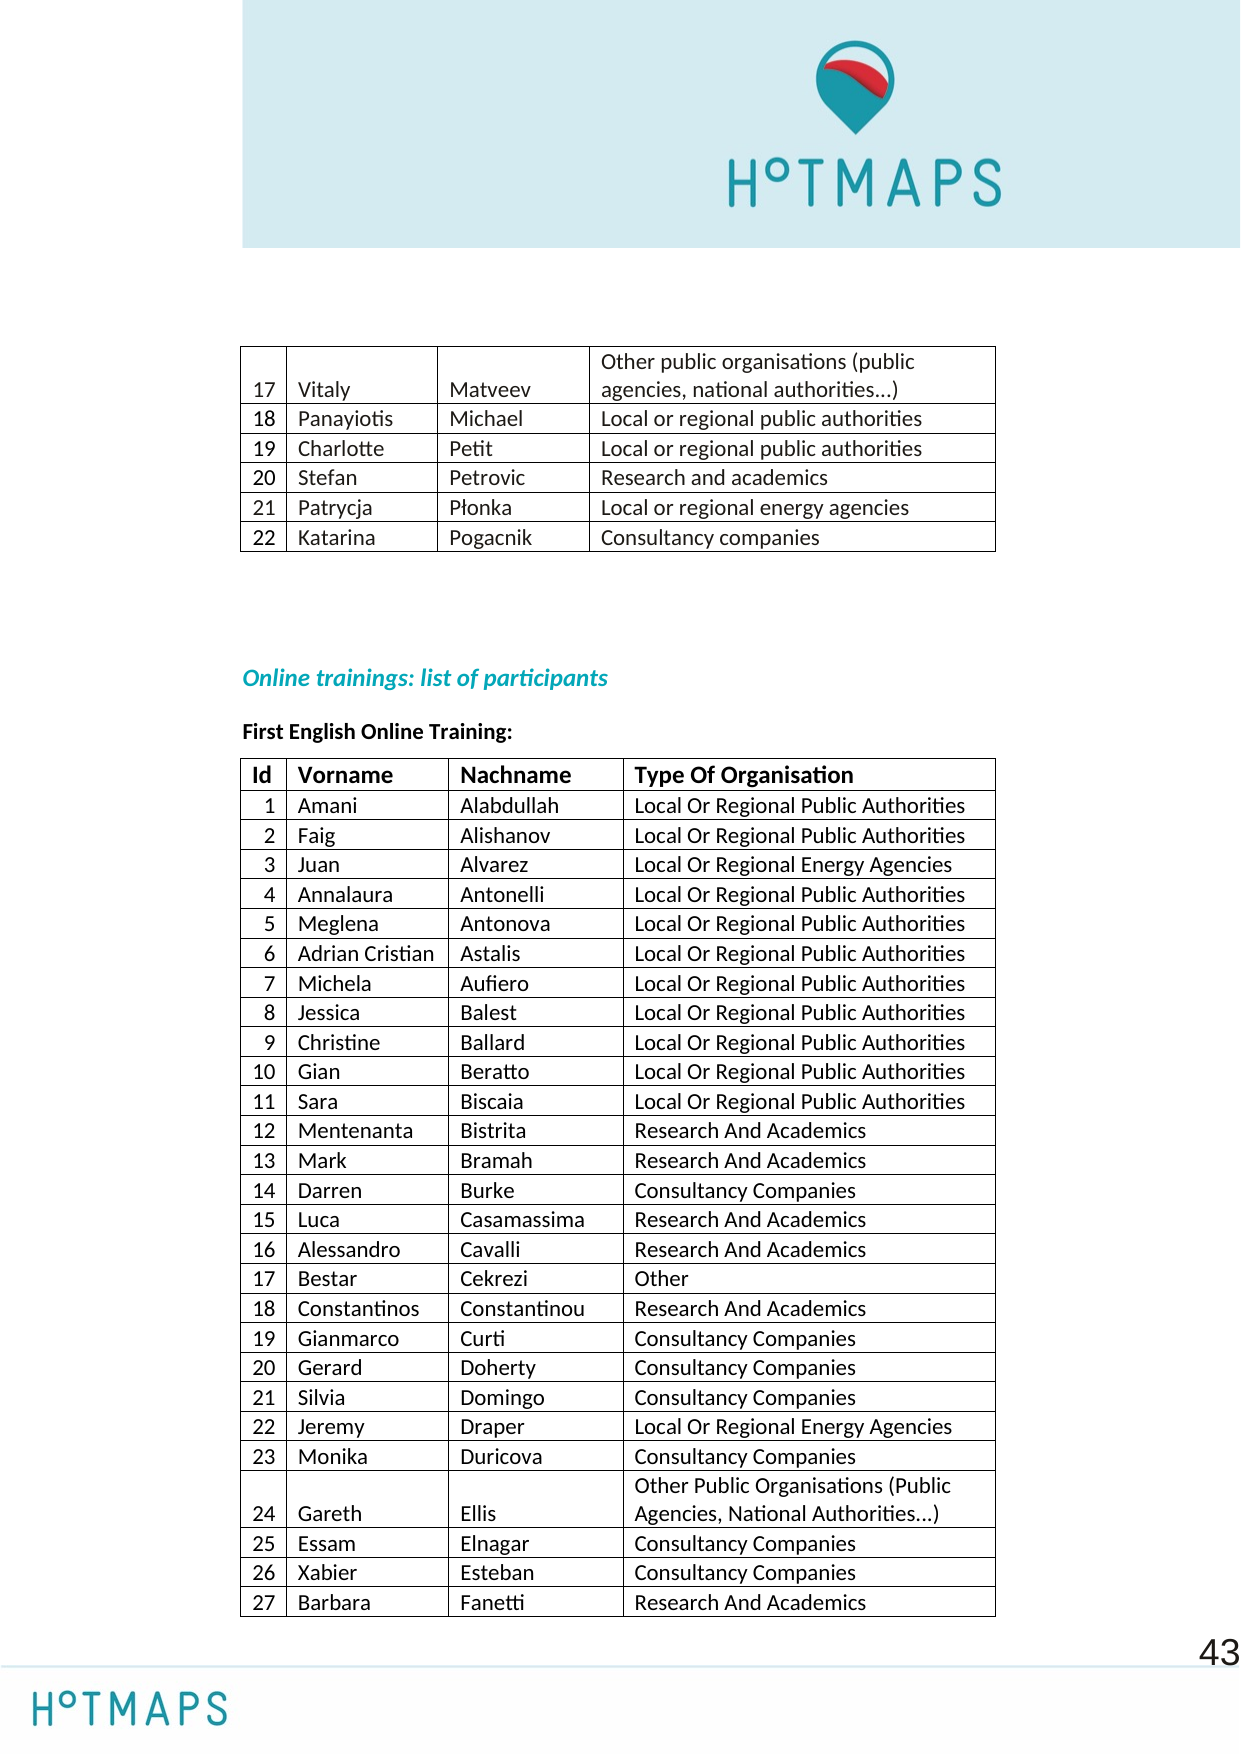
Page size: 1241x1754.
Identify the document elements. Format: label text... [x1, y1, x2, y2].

table_cell Local or regional public authorities [590, 434, 995, 462]
table_cell 27 [241, 1587, 286, 1616]
table_cell Mentenanta [287, 1116, 448, 1144]
picture [242, 0, 1241, 248]
table_cell Domingo [449, 1382, 623, 1411]
table_cell Other [624, 1264, 995, 1292]
table_cell Silvia [287, 1382, 448, 1411]
table_cell Essam [287, 1528, 448, 1557]
table_cell Constantinos [287, 1294, 448, 1322]
table_cell Consultancy Companies [624, 1528, 995, 1557]
table_cell 2 [241, 820, 286, 849]
picture [0, 1665, 1240, 1754]
table_cell 17 [241, 347, 286, 403]
table_cell Local Or Regional Energy Agencies [624, 850, 995, 878]
table_cell Local or regional energy agencies [590, 493, 995, 521]
table_cell Local Or Regional Public Authorities [624, 909, 995, 937]
table_header Nachname [449, 759, 623, 789]
table_cell Charlotte [287, 434, 437, 462]
table_cell Mark [287, 1146, 448, 1174]
table_cell 22 [241, 522, 286, 551]
table_cell Darren [287, 1175, 448, 1204]
table_cell 14 [241, 1175, 286, 1204]
table_cell Faig [287, 820, 448, 849]
table_cell Curti [449, 1323, 623, 1352]
table_cell Local Or Regional Public Authorities [624, 939, 995, 967]
table_cell Research And Academics [624, 1205, 995, 1233]
table_cell Constantinou [449, 1294, 623, 1322]
table_cell Consultancy Companies [624, 1353, 995, 1381]
table_cell Cekrezi [449, 1264, 623, 1292]
table_cell Consultancy companies [590, 522, 995, 551]
table_cell Alishanov [449, 820, 623, 849]
table_cell 21 [241, 493, 286, 521]
table_cell Draper [449, 1412, 623, 1440]
text First English Online Training: [242, 717, 1240, 746]
table_cell Alvarez [449, 850, 623, 878]
table_cell Annalaura [287, 879, 448, 908]
table_cell Research And Academics [624, 1234, 995, 1263]
table_cell Research And Academics [624, 1587, 995, 1616]
table_cell 12 [241, 1116, 286, 1144]
table_cell Alabdullah [449, 791, 623, 819]
table_cell Christine [287, 1027, 448, 1056]
table_cell Consultancy Companies [624, 1175, 995, 1204]
table_cell 15 [241, 1205, 286, 1233]
table_cell 9 [241, 1027, 286, 1056]
table_cell Petrovic [438, 463, 589, 492]
table_cell Juan [287, 850, 448, 878]
table_cell 5 [241, 909, 286, 937]
table_cell Patrycja [287, 493, 437, 521]
table_cell Jeremy [287, 1412, 448, 1440]
table_cell Bestar [287, 1264, 448, 1292]
table_cell Local Or Regional Public Authorities [624, 1027, 995, 1056]
table_cell Matveev [438, 347, 589, 403]
table_cell Fanetti [449, 1587, 623, 1616]
table_cell Duricova [449, 1441, 623, 1470]
table_cell Consultancy Companies [624, 1323, 995, 1352]
table_cell Local Or Regional Public Authorities [624, 820, 995, 849]
table_cell Meglena [287, 909, 448, 937]
table_cell 13 [241, 1146, 286, 1174]
table_cell 3 [241, 850, 286, 878]
table_cell 19 [241, 1323, 286, 1352]
table_cell Local Or Regional Energy Agencies [624, 1412, 995, 1440]
table_cell Beratto [449, 1057, 623, 1085]
table_cell Local or regional public authorities [590, 404, 995, 432]
table_cell Casamassima [449, 1205, 623, 1233]
table_cell Płonka [438, 493, 589, 521]
table_cell Astalis [449, 939, 623, 967]
table_cell 8 [241, 998, 286, 1026]
table_cell Local Or Regional Public Authorities [624, 1057, 995, 1085]
table_cell Research And Academics [624, 1146, 995, 1174]
table_cell 6 [241, 939, 286, 967]
table_cell Consultancy Companies [624, 1558, 995, 1586]
table_cell Michela [287, 968, 448, 997]
table_cell Biscaia [449, 1086, 623, 1115]
table_cell 23 [241, 1441, 286, 1470]
table_cell 21 [241, 1382, 286, 1411]
table_cell Adrian Cristian [287, 939, 448, 967]
table_cell Sara [287, 1086, 448, 1115]
table_cell Gian [287, 1057, 448, 1085]
table_cell Local Or Regional Public Authorities [624, 879, 995, 908]
table_cell Gianmarco [287, 1323, 448, 1352]
table_header Type Of Organisation [624, 759, 995, 789]
table_cell Alessandro [287, 1234, 448, 1263]
table_cell 20 [241, 463, 286, 492]
table_cell Amani [287, 791, 448, 819]
table_cell Aufiero [449, 968, 623, 997]
table_cell 4 [241, 879, 286, 908]
table_cell 20 [241, 1353, 286, 1381]
table_cell Research And Academics [624, 1294, 995, 1322]
table_cell Local Or Regional Public Authorities [624, 968, 995, 997]
table_cell Stefan [287, 463, 437, 492]
table_cell Local Or Regional Public Authorities [624, 791, 995, 819]
table_cell Panayiotis [287, 404, 437, 432]
table_cell Cavalli [449, 1234, 623, 1263]
text Online trainings: list of participants [242, 662, 1240, 692]
table_header Id [241, 759, 286, 789]
table_cell 24 [241, 1471, 286, 1527]
table_cell Burke [449, 1175, 623, 1204]
table_cell 7 [241, 968, 286, 997]
table_cell Consultancy Companies [624, 1441, 995, 1470]
table_cell Bramah [449, 1146, 623, 1174]
table_cell 25 [241, 1528, 286, 1557]
table_cell Petit [438, 434, 589, 462]
table_cell 1 [241, 791, 286, 819]
table_cell 11 [241, 1086, 286, 1115]
table_cell Jessica [287, 998, 448, 1026]
table_cell Elnagar [449, 1528, 623, 1557]
table_cell Michael [438, 404, 589, 432]
table_cell Bistrita [449, 1116, 623, 1144]
table_cell 17 [241, 1264, 286, 1292]
table_cell Research And Academics [624, 1116, 995, 1144]
table_cell Research and academics [590, 463, 995, 492]
table_cell Barbara [287, 1587, 448, 1616]
table_cell Katarina [287, 522, 437, 551]
table_cell Pogacnik [438, 522, 589, 551]
table_cell 19 [241, 434, 286, 462]
table_cell Monika [287, 1441, 448, 1470]
table_cell Consultancy Companies [624, 1382, 995, 1411]
table_cell Local Or Regional Public Authorities [624, 998, 995, 1026]
table_cell 22 [241, 1412, 286, 1440]
table_cell 10 [241, 1057, 286, 1085]
table_cell Local Or Regional Public Authorities [624, 1086, 995, 1115]
table_header Vorname [287, 759, 448, 789]
table_cell Gerard [287, 1353, 448, 1381]
table_cell Ellis [449, 1471, 623, 1527]
table_cell Antonelli [449, 879, 623, 908]
table_cell Other Public Organisations (Public Agencies, National Authorities...) [624, 1471, 995, 1527]
table_cell Ballard [449, 1027, 623, 1056]
table_cell Esteban [449, 1558, 623, 1586]
table_cell Antonova [449, 909, 623, 937]
table_cell 16 [241, 1234, 286, 1263]
table_cell 26 [241, 1558, 286, 1586]
table_cell 18 [241, 404, 286, 432]
table_cell Luca [287, 1205, 448, 1233]
table_cell Doherty [449, 1353, 623, 1381]
table_cell 18 [241, 1294, 286, 1322]
table_cell Gareth [287, 1471, 448, 1527]
table_cell Xabier [287, 1558, 448, 1586]
table_cell Vitaly [287, 347, 437, 403]
table_cell Balest [449, 998, 623, 1026]
table_cell Other public organisations (public agencies, national authorities...) [590, 347, 995, 403]
